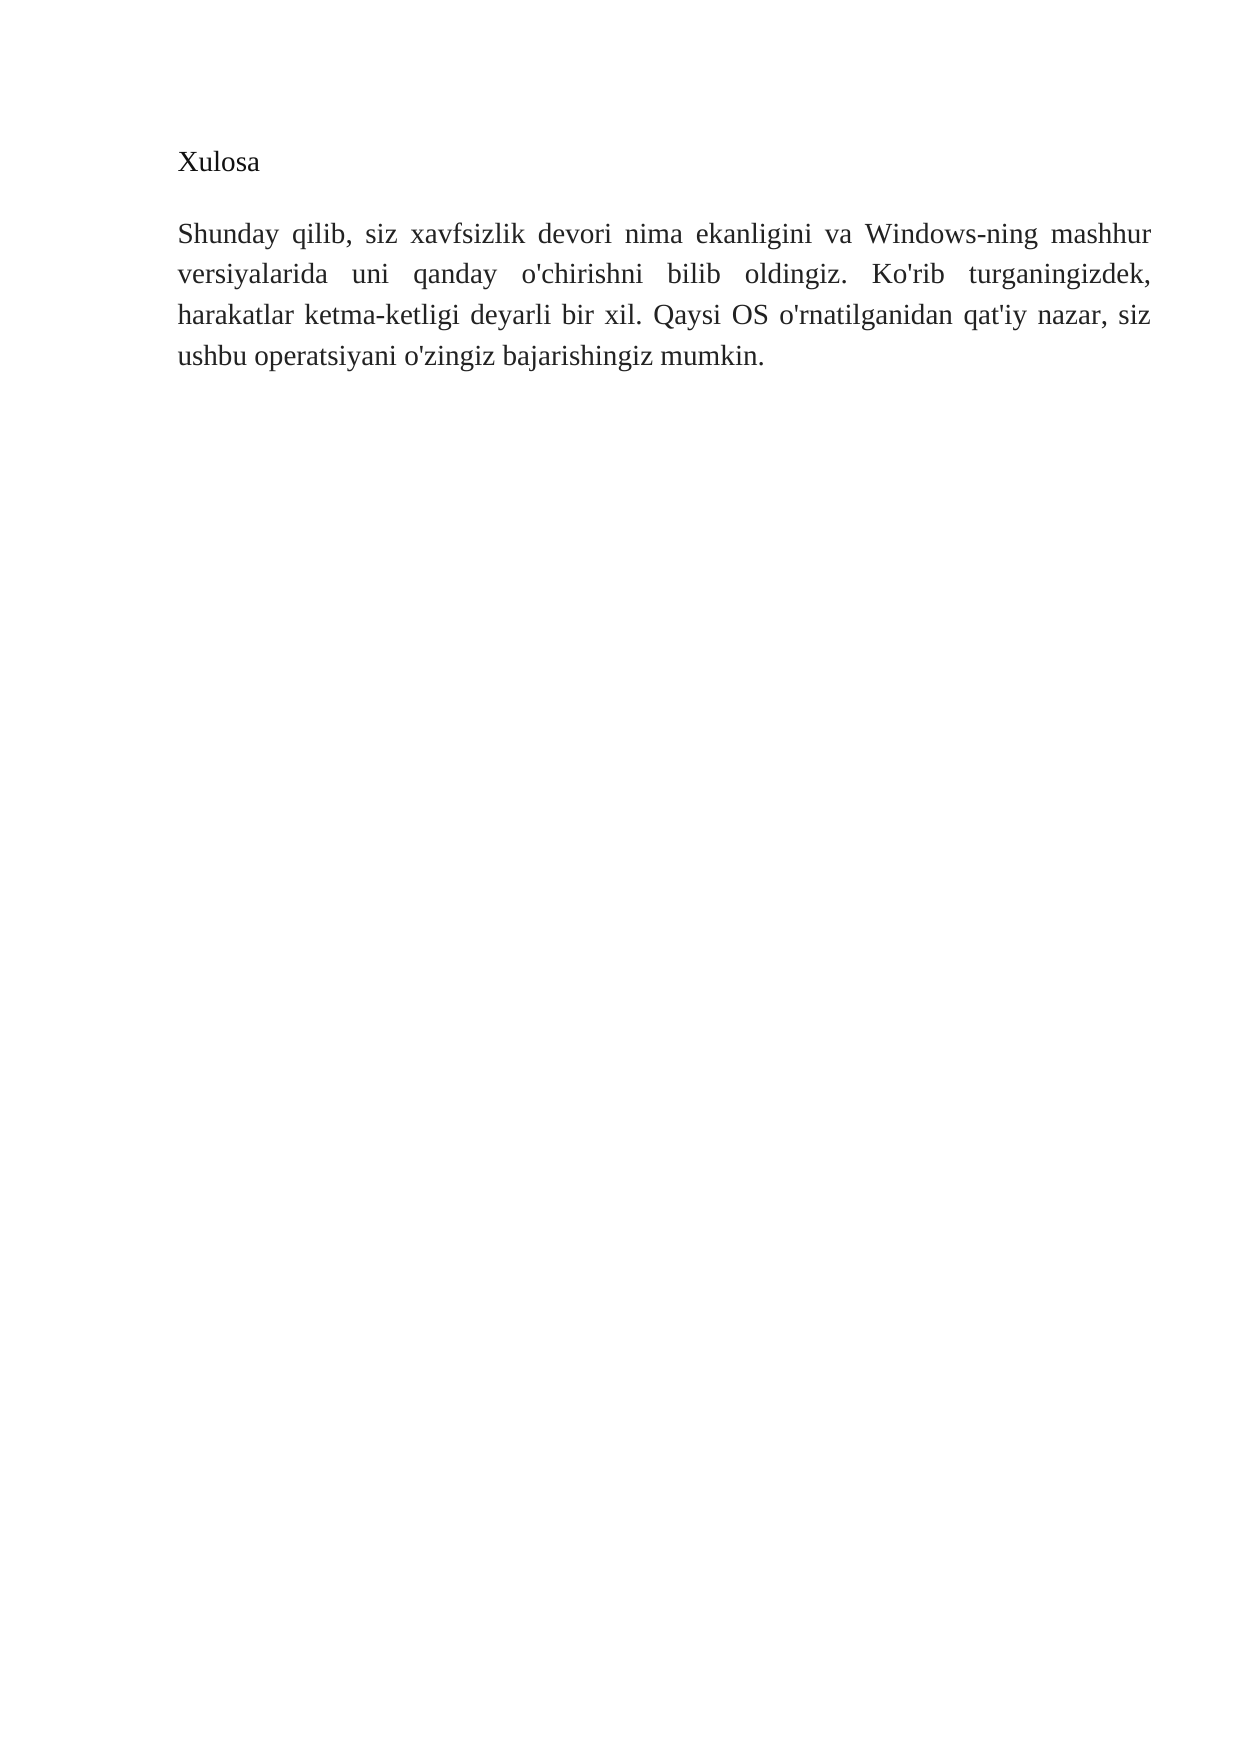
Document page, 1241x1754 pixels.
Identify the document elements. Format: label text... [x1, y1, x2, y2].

text Shunday qilib, siz xavfsizlik devori nima ekanligini va Windows-ning mashhur versiyalarida uni qanday o'chirishni bilib oldingiz. Ko'rib turganingizdek, harakatlar ketma-ketligi deyarli bir xil. Qaysi OS o'rnatilganidan qat'iy nazar, siz ushbu operatsiyani o'zingiz bajarishingiz mumkin. [177, 209, 1152, 371]
text Xulosa [177, 118, 1152, 177]
